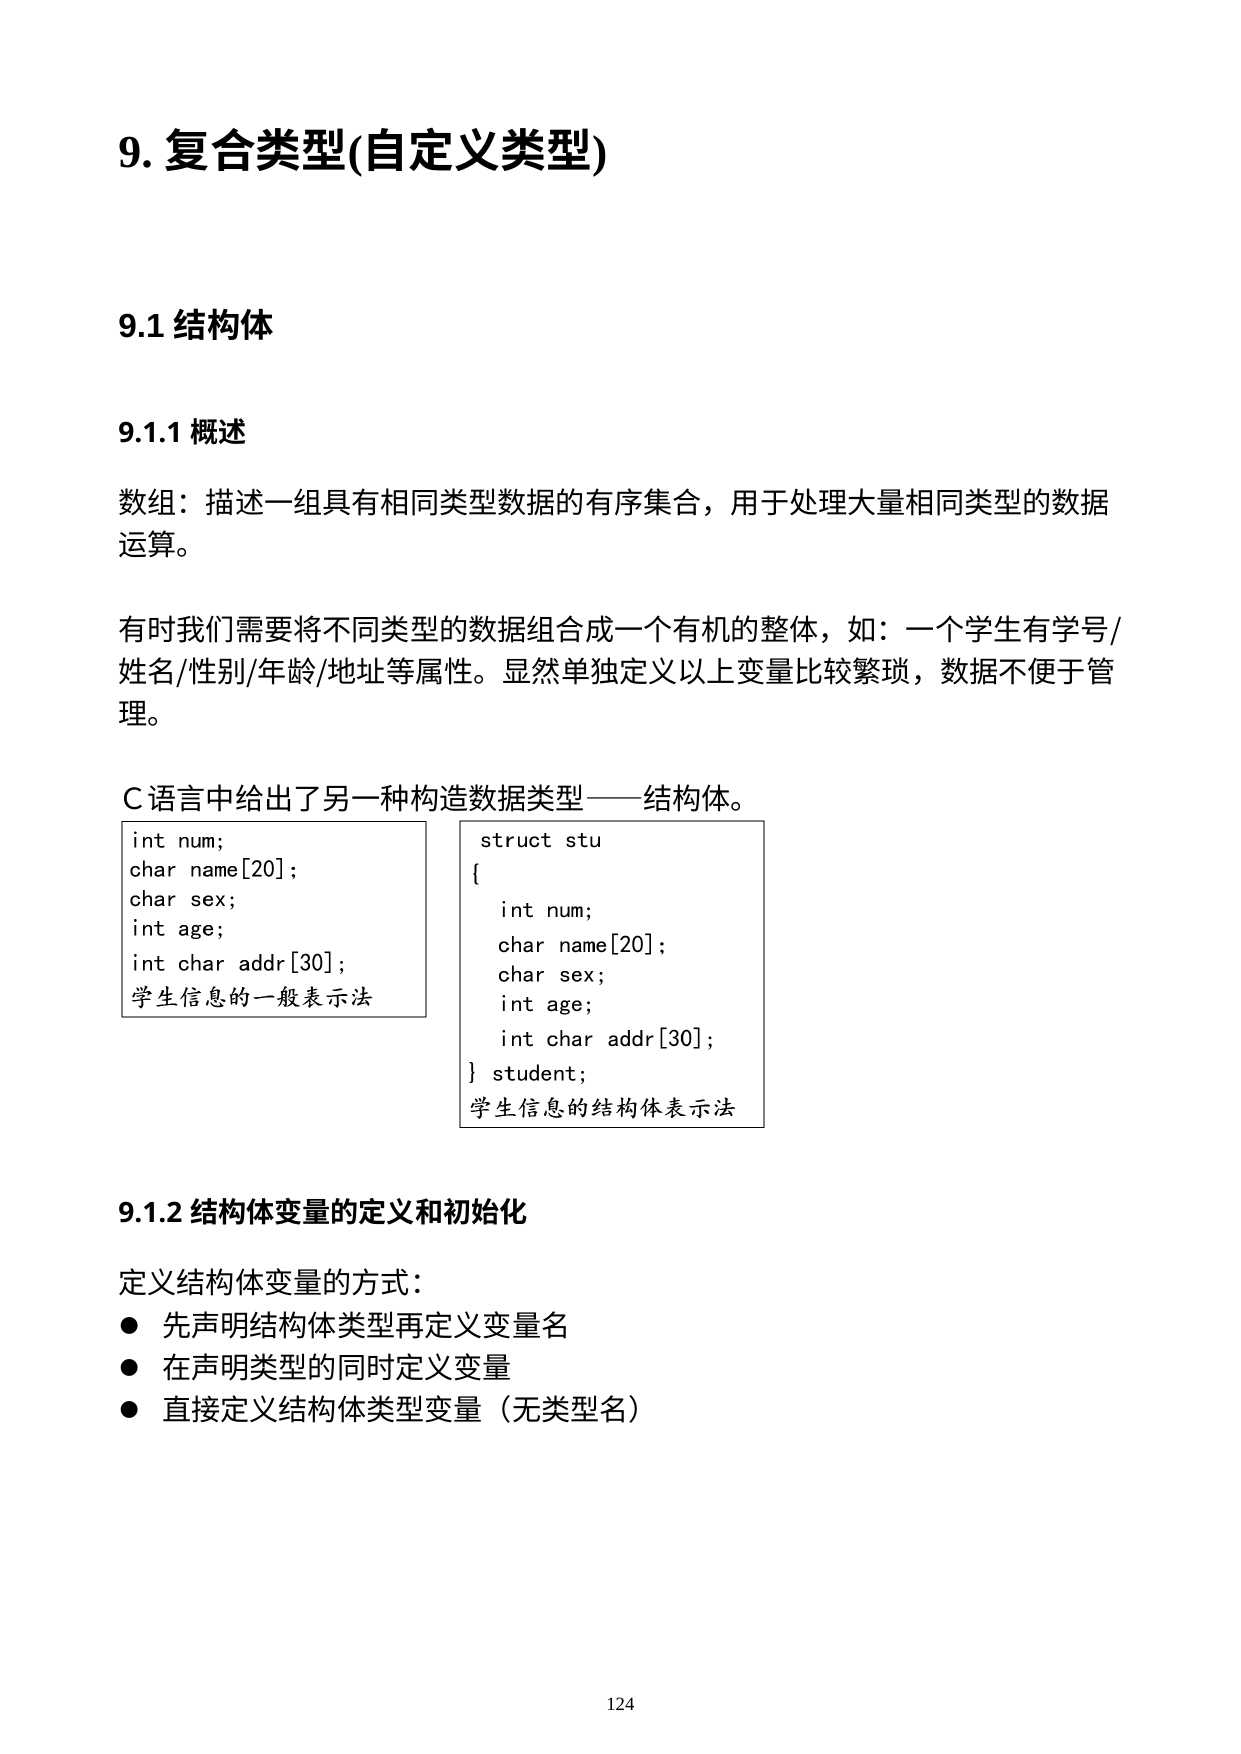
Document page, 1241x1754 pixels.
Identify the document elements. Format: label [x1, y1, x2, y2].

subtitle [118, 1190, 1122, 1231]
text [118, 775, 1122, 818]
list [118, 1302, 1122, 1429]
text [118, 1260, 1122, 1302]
picture [118, 817, 768, 1131]
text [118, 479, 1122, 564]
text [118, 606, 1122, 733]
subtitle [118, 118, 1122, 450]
